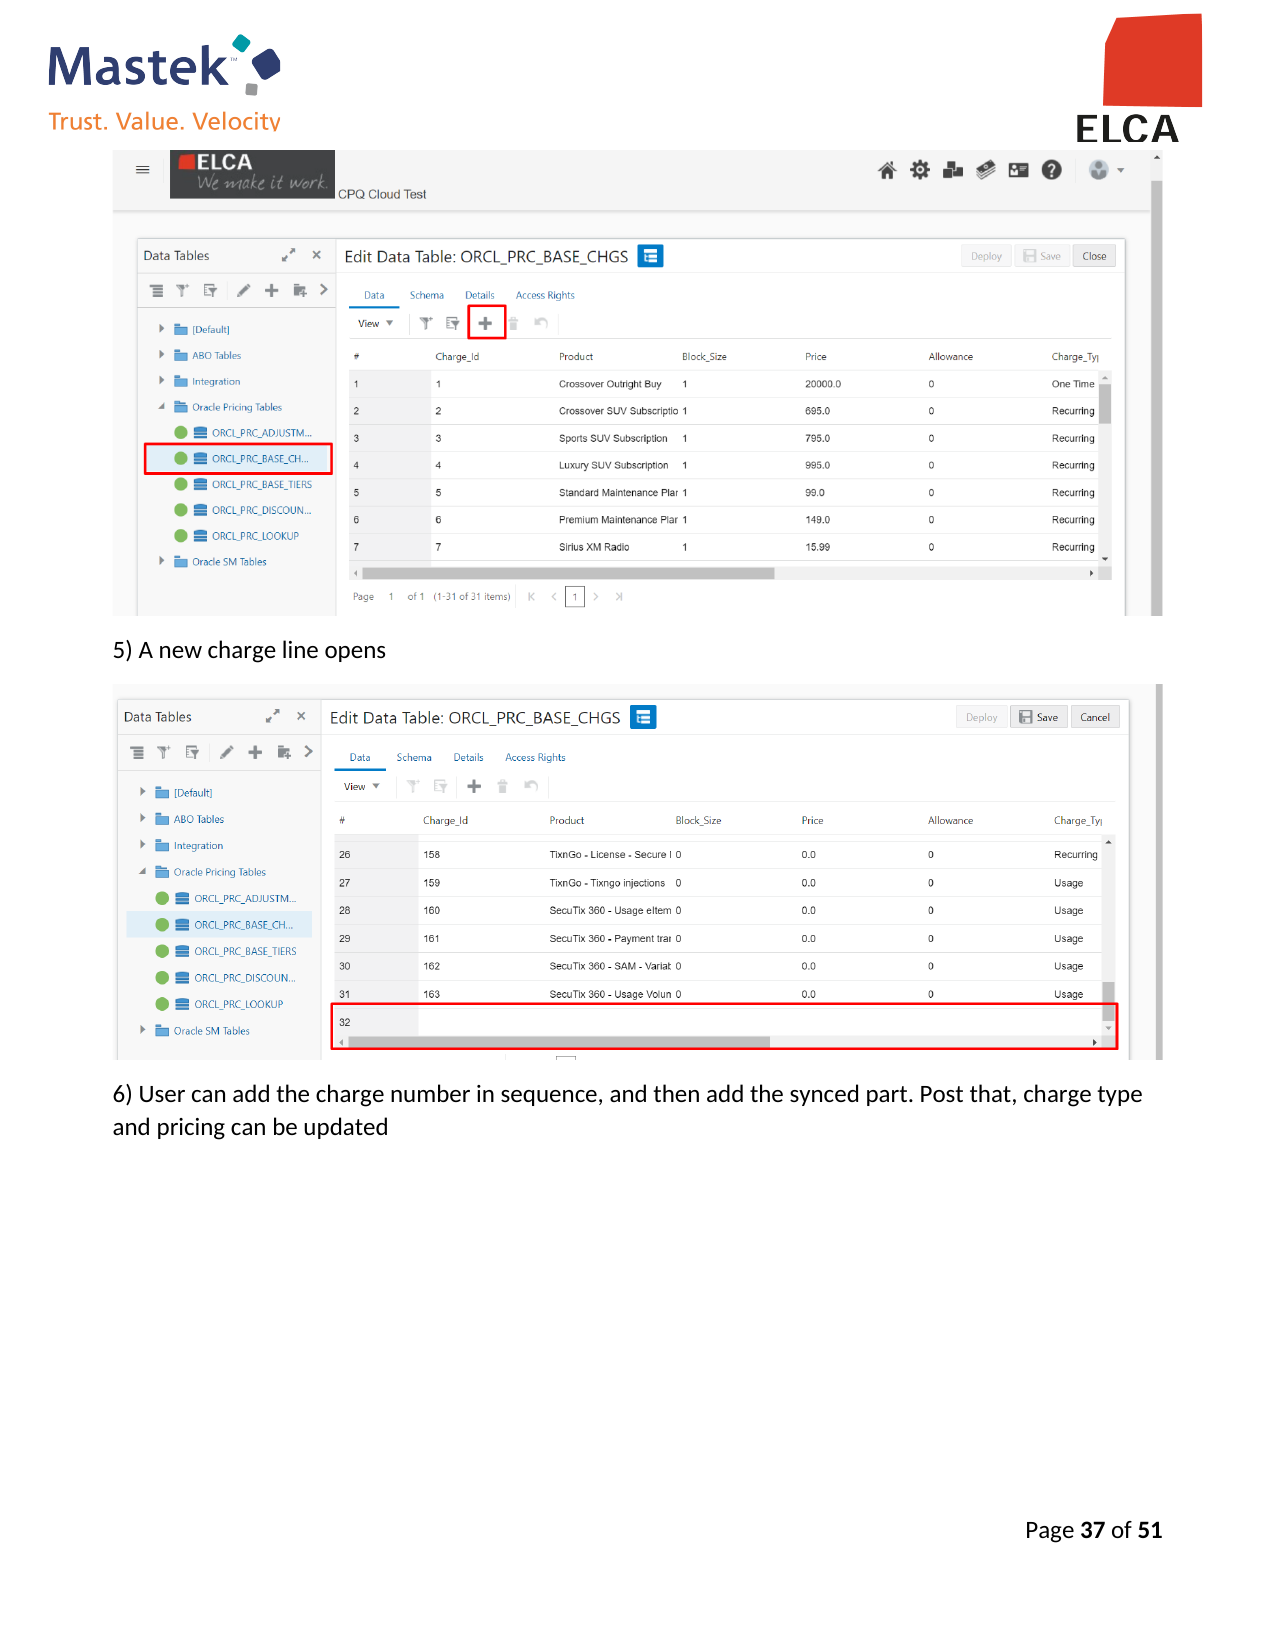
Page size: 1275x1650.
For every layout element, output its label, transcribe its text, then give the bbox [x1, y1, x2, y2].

text 6) User can add the charge number in sequence, and then add the synced part. Post that, charge type and pricing can be updated [112, 1078, 1162, 1142]
picture [48, 34, 281, 132]
picture [112, 684, 1163, 1060]
text 5) A new charge line opens [112, 635, 1162, 665]
picture [1077, 13, 1202, 142]
picture [112, 150, 1163, 616]
